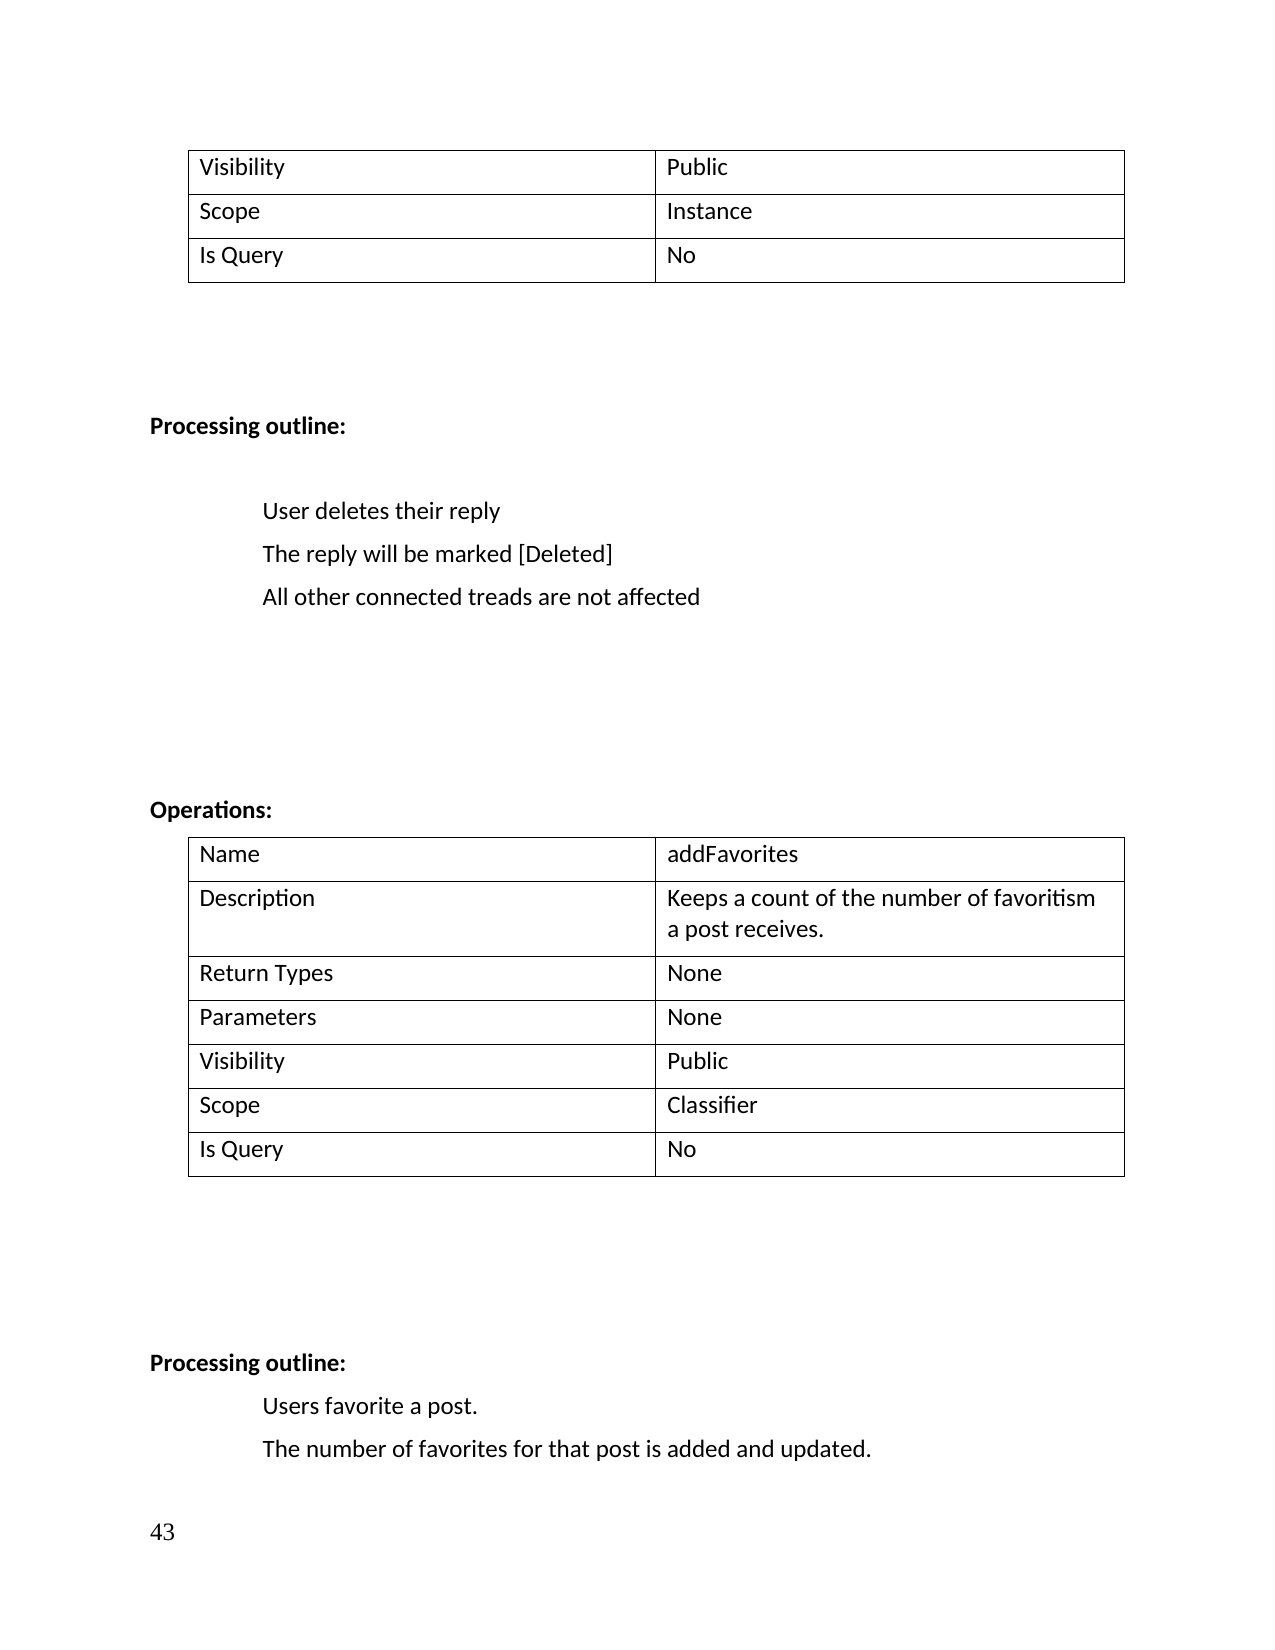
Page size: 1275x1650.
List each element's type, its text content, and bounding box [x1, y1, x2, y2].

table_cell Scope [189, 1089, 655, 1132]
table_cell Is Query [189, 1133, 655, 1176]
table_cell No [656, 239, 1124, 282]
table_cell No [656, 1133, 1124, 1176]
table_cell Public [656, 1045, 1124, 1088]
table_cell None [656, 957, 1124, 1000]
text Processing outline: [150, 411, 1125, 441]
table_header addFavorites [656, 838, 1124, 881]
table_cell Classifier [656, 1089, 1124, 1132]
text User deletes their reply [150, 495, 1125, 525]
text Processing outline: [150, 1347, 1125, 1378]
table_cell Visibility [189, 151, 655, 194]
table_cell Instance [656, 195, 1124, 238]
text Users favorite a post. [150, 1391, 1125, 1421]
table_cell Parameters [189, 1001, 655, 1044]
table_cell Visibility [189, 1045, 655, 1088]
table_cell Scope [189, 195, 655, 238]
table_cell Public [656, 151, 1124, 194]
text The reply will be marked [Deleted] [150, 538, 1125, 568]
table_header Name [189, 838, 655, 881]
table_cell None [656, 1001, 1124, 1044]
text Operations: [150, 794, 1125, 825]
table_cell Keeps a count of the number of favoritism a post receives. [656, 882, 1124, 956]
text The number of favorites for that post is added and updated. [150, 1433, 1125, 1464]
table_cell Is Query [189, 239, 655, 282]
text All other connected treads are not affected [150, 581, 1125, 611]
table_cell Return Types [189, 957, 655, 1000]
table_cell Description [189, 882, 655, 956]
